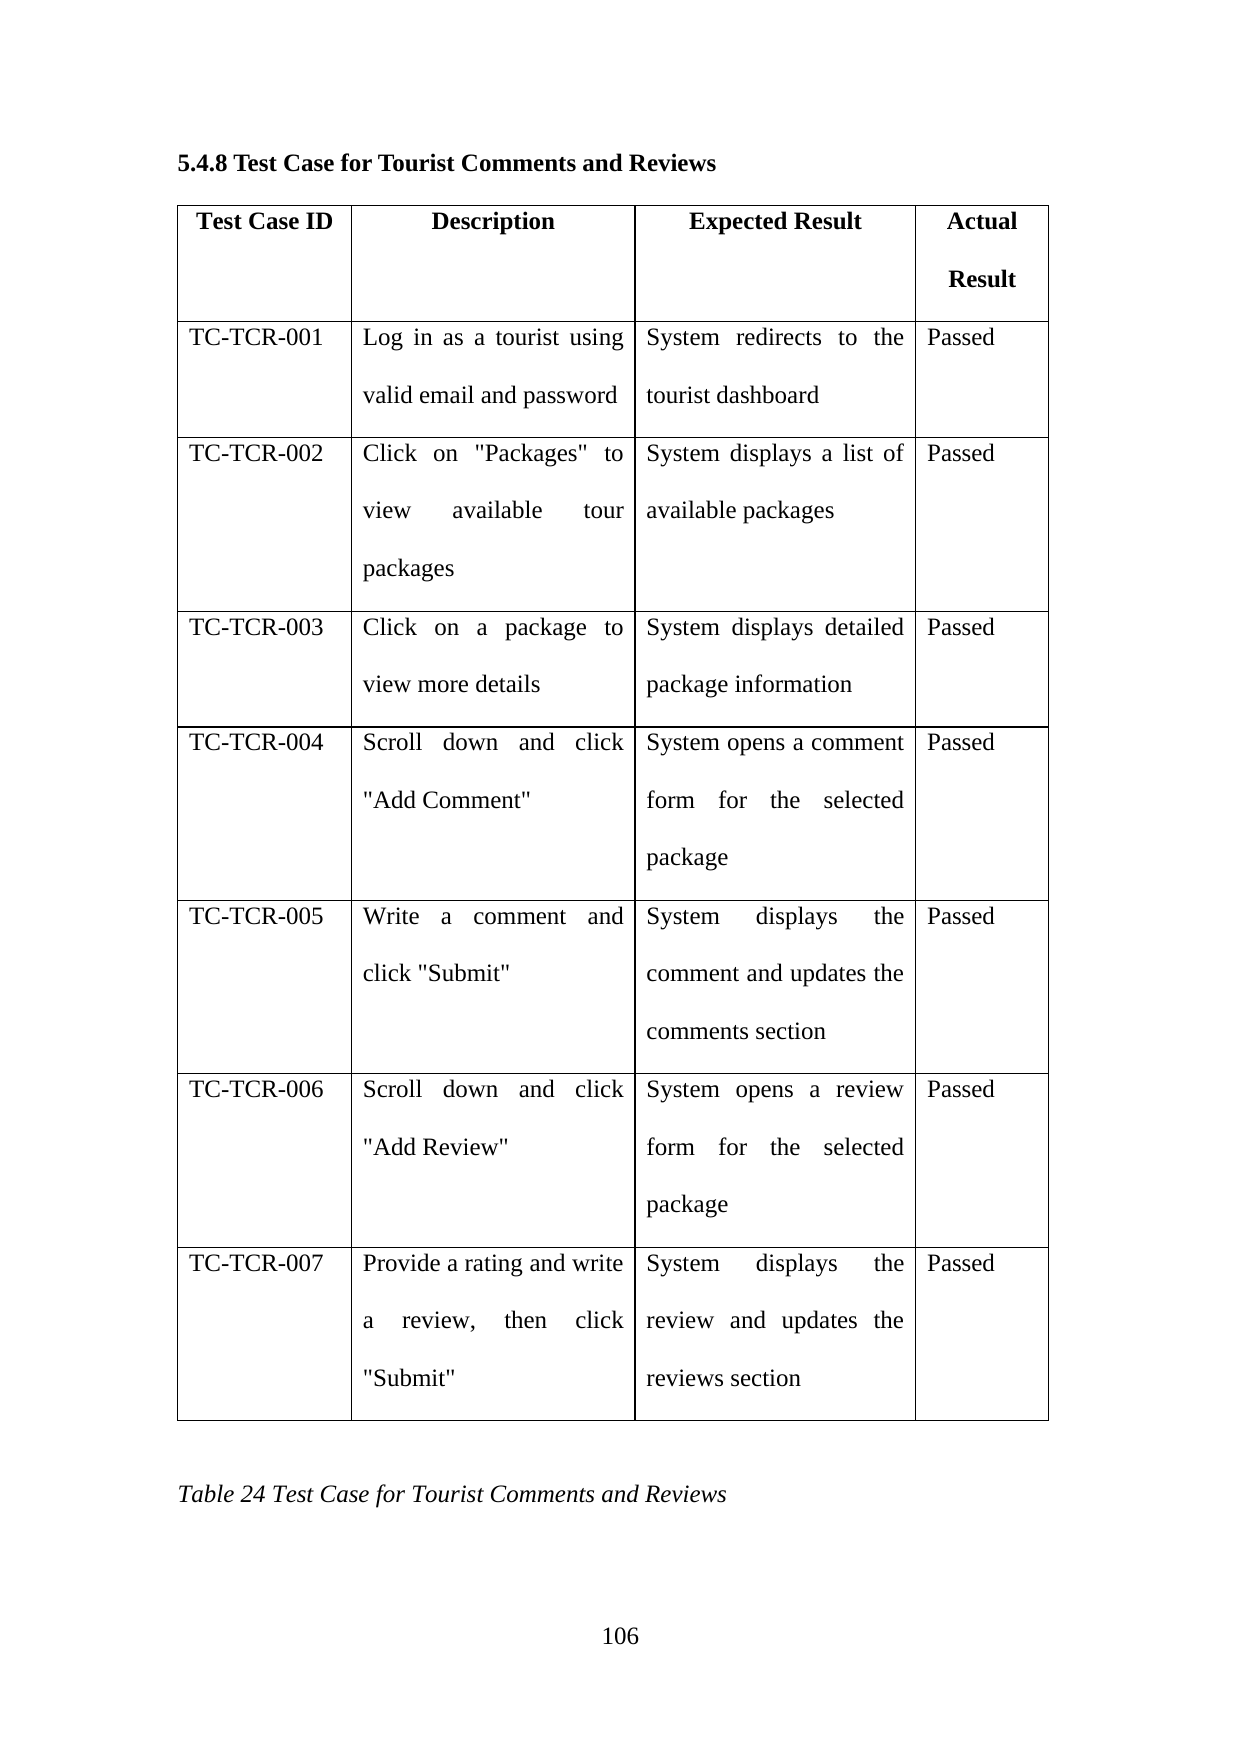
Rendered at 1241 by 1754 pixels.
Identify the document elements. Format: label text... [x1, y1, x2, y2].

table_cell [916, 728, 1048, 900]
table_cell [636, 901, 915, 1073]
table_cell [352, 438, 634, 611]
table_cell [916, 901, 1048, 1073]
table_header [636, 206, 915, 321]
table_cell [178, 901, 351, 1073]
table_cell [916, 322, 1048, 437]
text Table 24 Test Case for Tourist Comments and Reviews [177, 1479, 1063, 1507]
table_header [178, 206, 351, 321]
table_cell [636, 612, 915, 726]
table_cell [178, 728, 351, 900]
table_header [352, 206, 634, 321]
subtitle 5.4.8 Test Case for Tourist Comments and Reviews [177, 148, 1063, 176]
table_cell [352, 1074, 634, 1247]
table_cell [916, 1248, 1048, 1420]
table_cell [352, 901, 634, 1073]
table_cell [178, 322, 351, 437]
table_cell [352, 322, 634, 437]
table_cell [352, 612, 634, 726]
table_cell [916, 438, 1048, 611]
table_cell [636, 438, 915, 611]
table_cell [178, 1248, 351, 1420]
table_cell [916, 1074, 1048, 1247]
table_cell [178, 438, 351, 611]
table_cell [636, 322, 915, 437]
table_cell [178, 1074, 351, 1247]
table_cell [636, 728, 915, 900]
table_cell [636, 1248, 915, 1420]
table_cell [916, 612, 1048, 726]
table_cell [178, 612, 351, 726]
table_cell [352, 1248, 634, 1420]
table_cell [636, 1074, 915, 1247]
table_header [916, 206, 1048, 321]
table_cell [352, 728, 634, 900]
